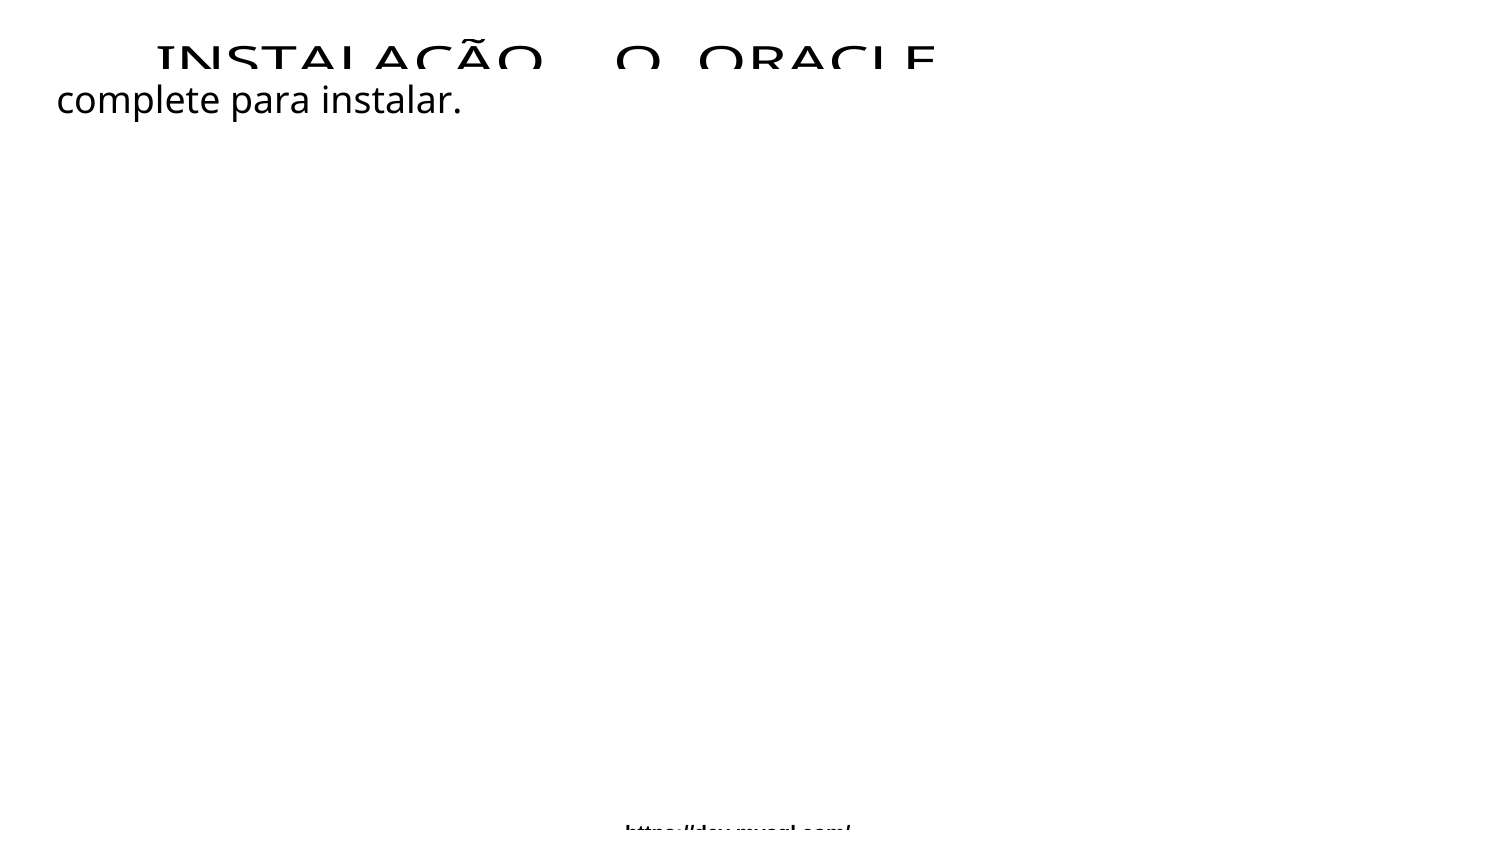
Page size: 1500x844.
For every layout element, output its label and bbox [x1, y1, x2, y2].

text [56, 73, 1444, 124]
